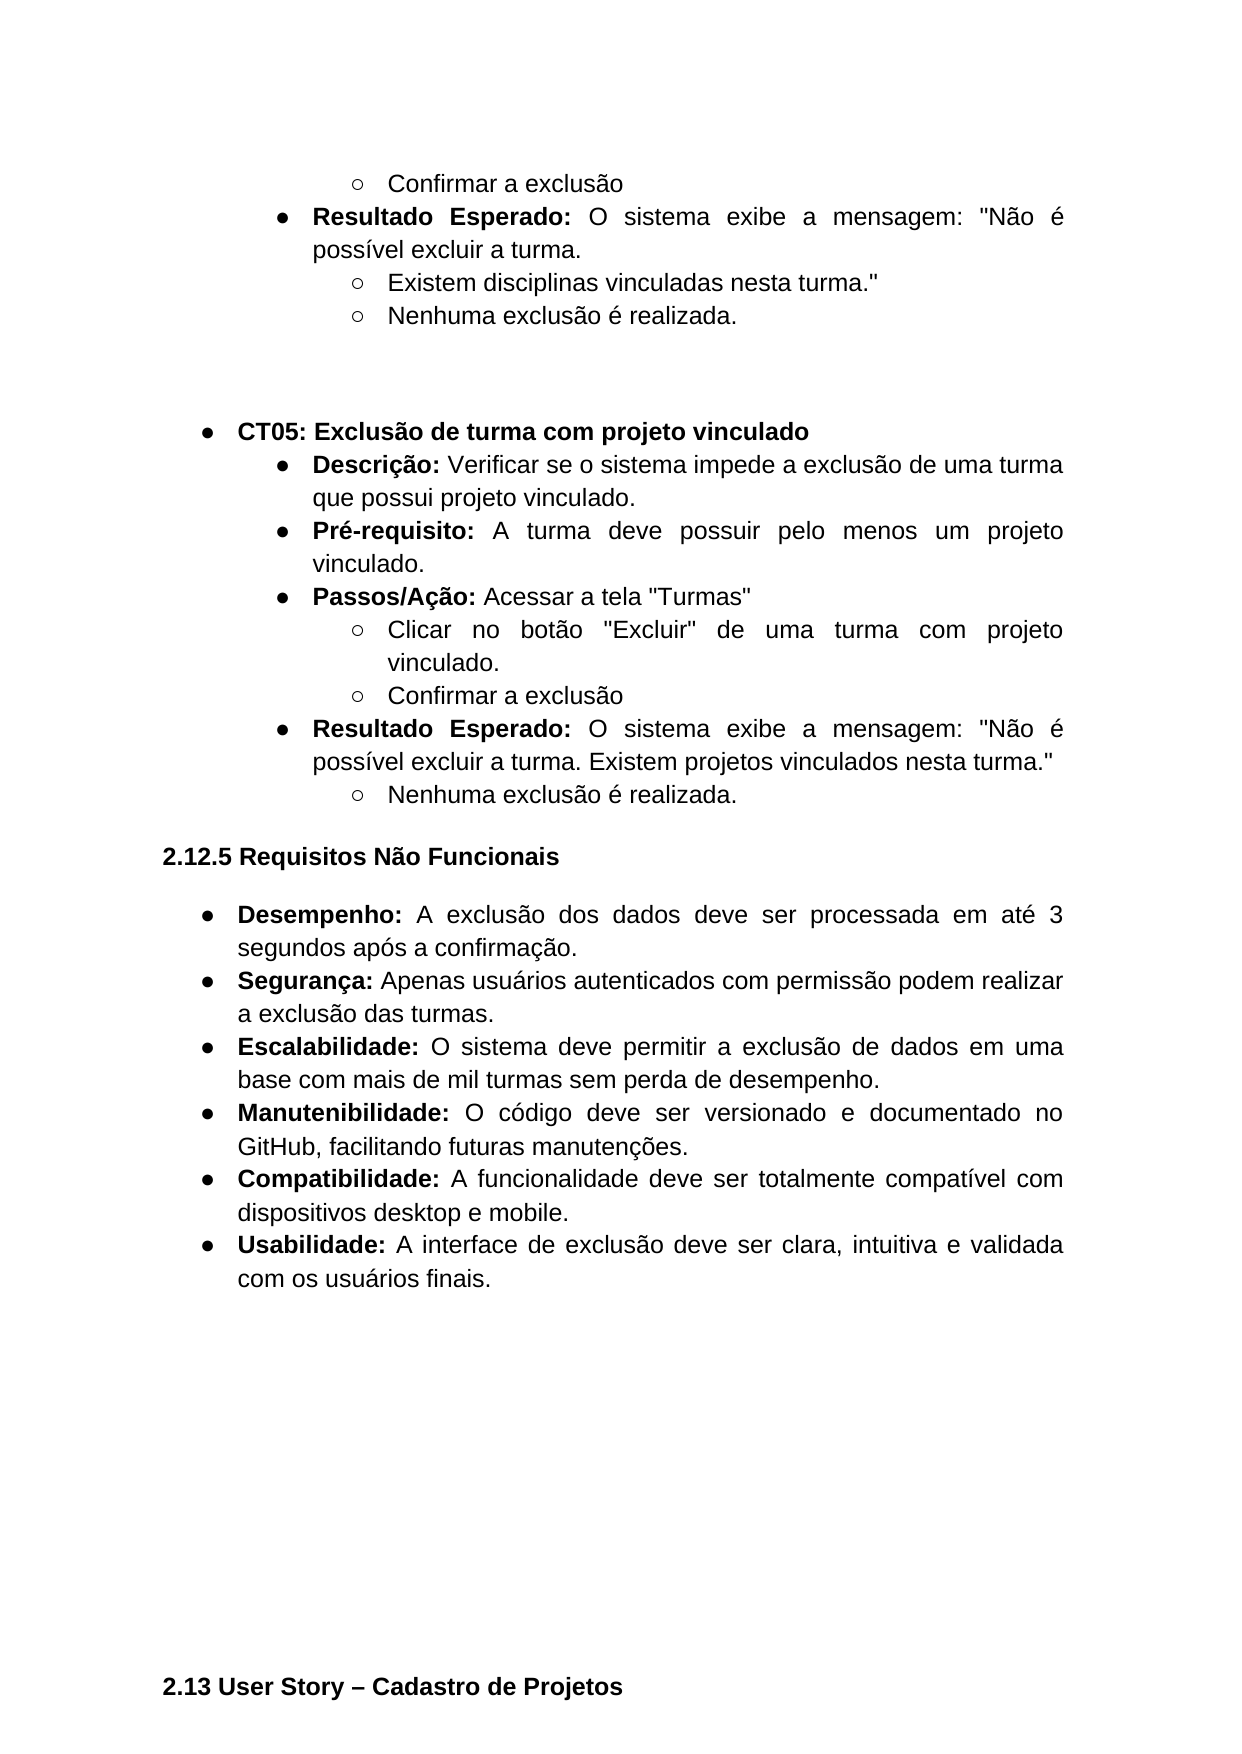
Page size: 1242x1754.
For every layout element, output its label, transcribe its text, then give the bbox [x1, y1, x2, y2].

list Confirmar a exclusão [350, 169, 1064, 197]
list Escalabilidade: O sistema deve permitir a exclusão de dados em uma base com mais de mil turmas sem perda de desempenho. [200, 1032, 1064, 1094]
list Manutenibilidade: O código deve ser versionado e documentado no GitHub, facilitando futuras manutenções. [200, 1098, 1064, 1160]
list Segurança: Apenas usuários autenticados com permissão podem realizar a exclusão das turmas. [200, 966, 1064, 1028]
list Desempenho: A exclusão dos dados deve ser processada em até 3 segundos após a confirmação. [200, 900, 1064, 962]
list Existem disciplinas vinculadas nesta turma." [350, 268, 1064, 297]
list CT05: Exclusão de turma com projeto vinculado [200, 417, 1064, 446]
list Resultado Esperado: O sistema exibe a mensagem: "Não é possível excluir a turma. [275, 202, 1064, 263]
list Confirmar a exclusão [350, 681, 1064, 710]
subtitle 2.12.5 Requisitos Não Funcionais [162, 842, 1064, 871]
list Compatibilidade: A funcionalidade deve ser totalmente compatível com dispositivos desktop e mobile. [200, 1164, 1064, 1226]
list Nenhuma exclusão é realizada. [350, 301, 1064, 329]
list Clicar no botão "Excluir" de uma turma com projeto vinculado. [350, 615, 1064, 677]
list Nenhuma exclusão é realizada. [350, 780, 1064, 809]
list Descrição: Verificar se o sistema impede a exclusão de uma turma que possui projeto vinculado. [275, 450, 1064, 512]
list Usabilidade: A interface de exclusão deve ser clara, intuitiva e validada com os usuários finais. [200, 1231, 1064, 1292]
list Resultado Esperado: O sistema exibe a mensagem: "Não é possível excluir a turma. Existem projetos vinculados nesta turma." [275, 714, 1064, 776]
list Passos/Ação: Acessar a tela "Turmas" [275, 582, 1064, 611]
list Pré-requisito: A turma deve possuir pelo menos um projeto vinculado. [275, 516, 1064, 578]
subtitle 2.13 User Story – Cadastro de Projetos [162, 1672, 1064, 1701]
